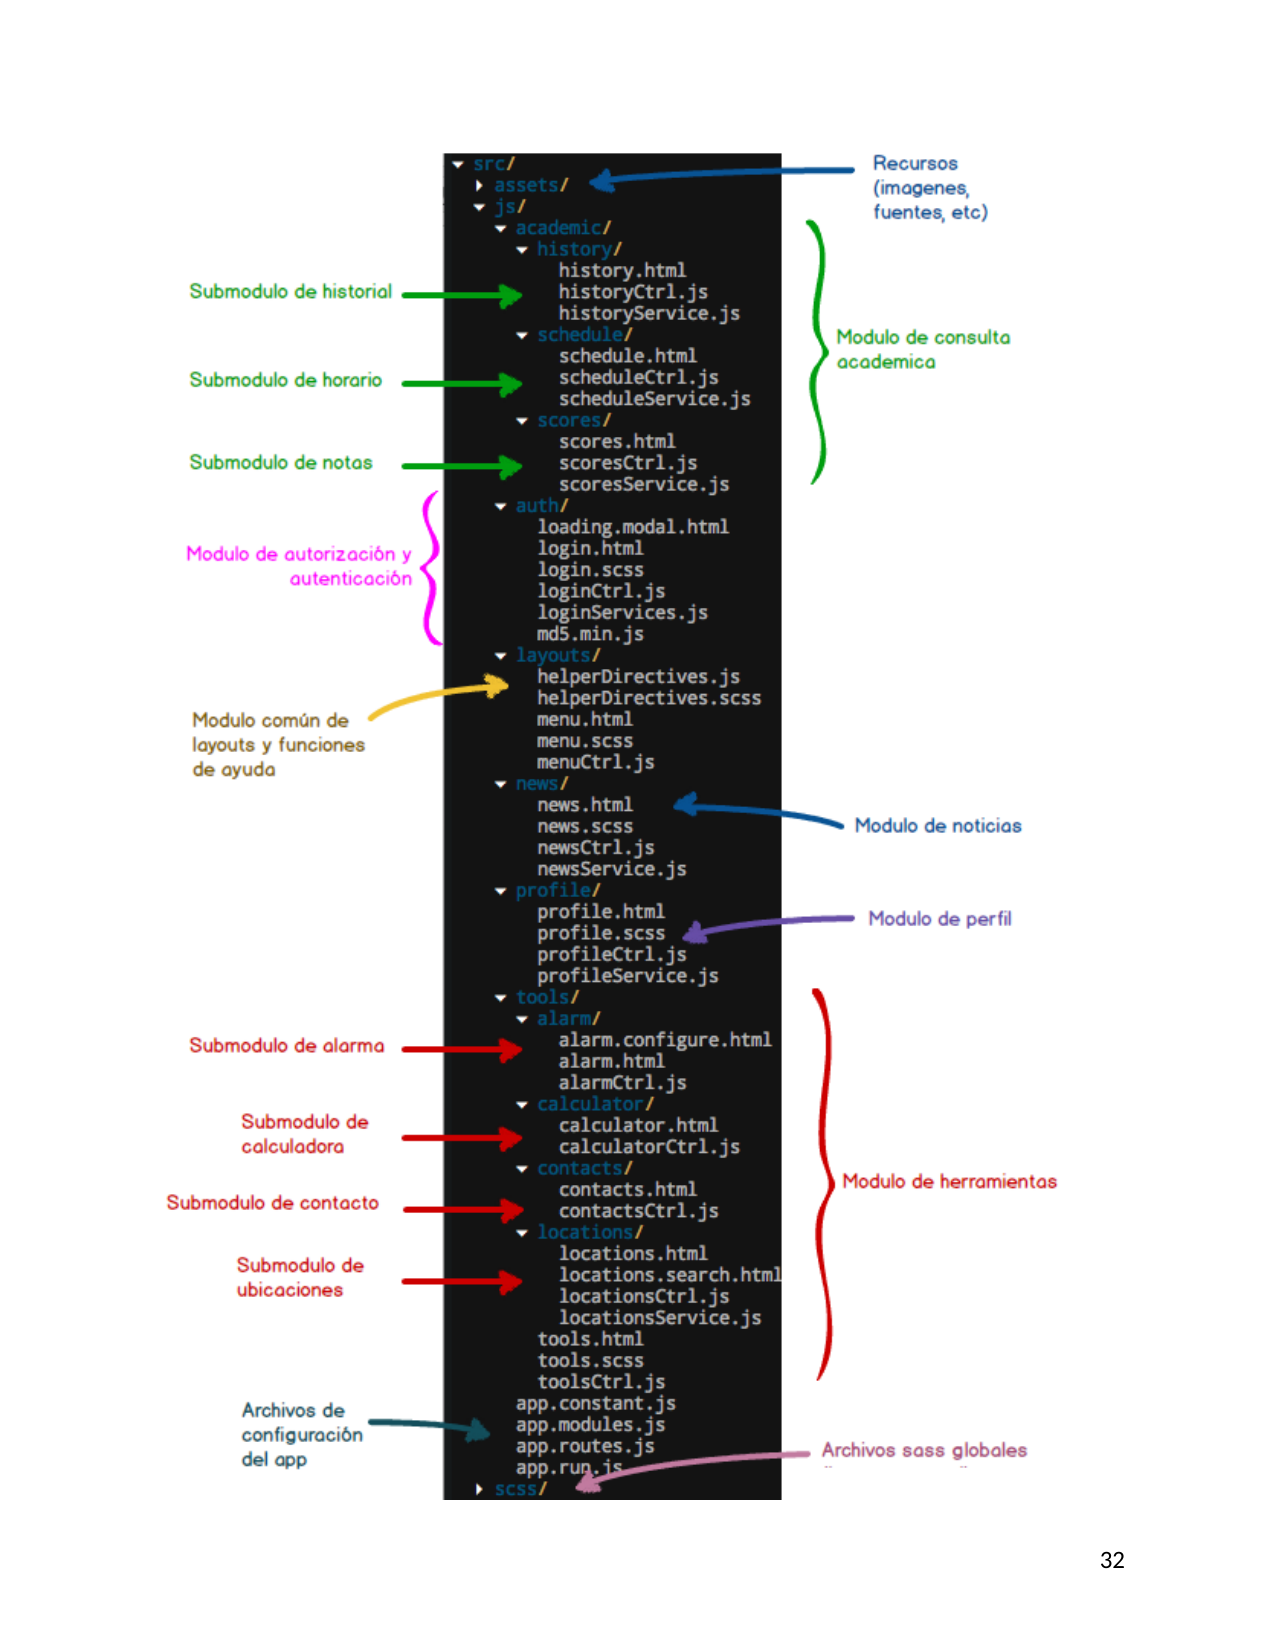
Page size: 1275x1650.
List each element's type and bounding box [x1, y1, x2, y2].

picture [150, 150, 1081, 1500]
